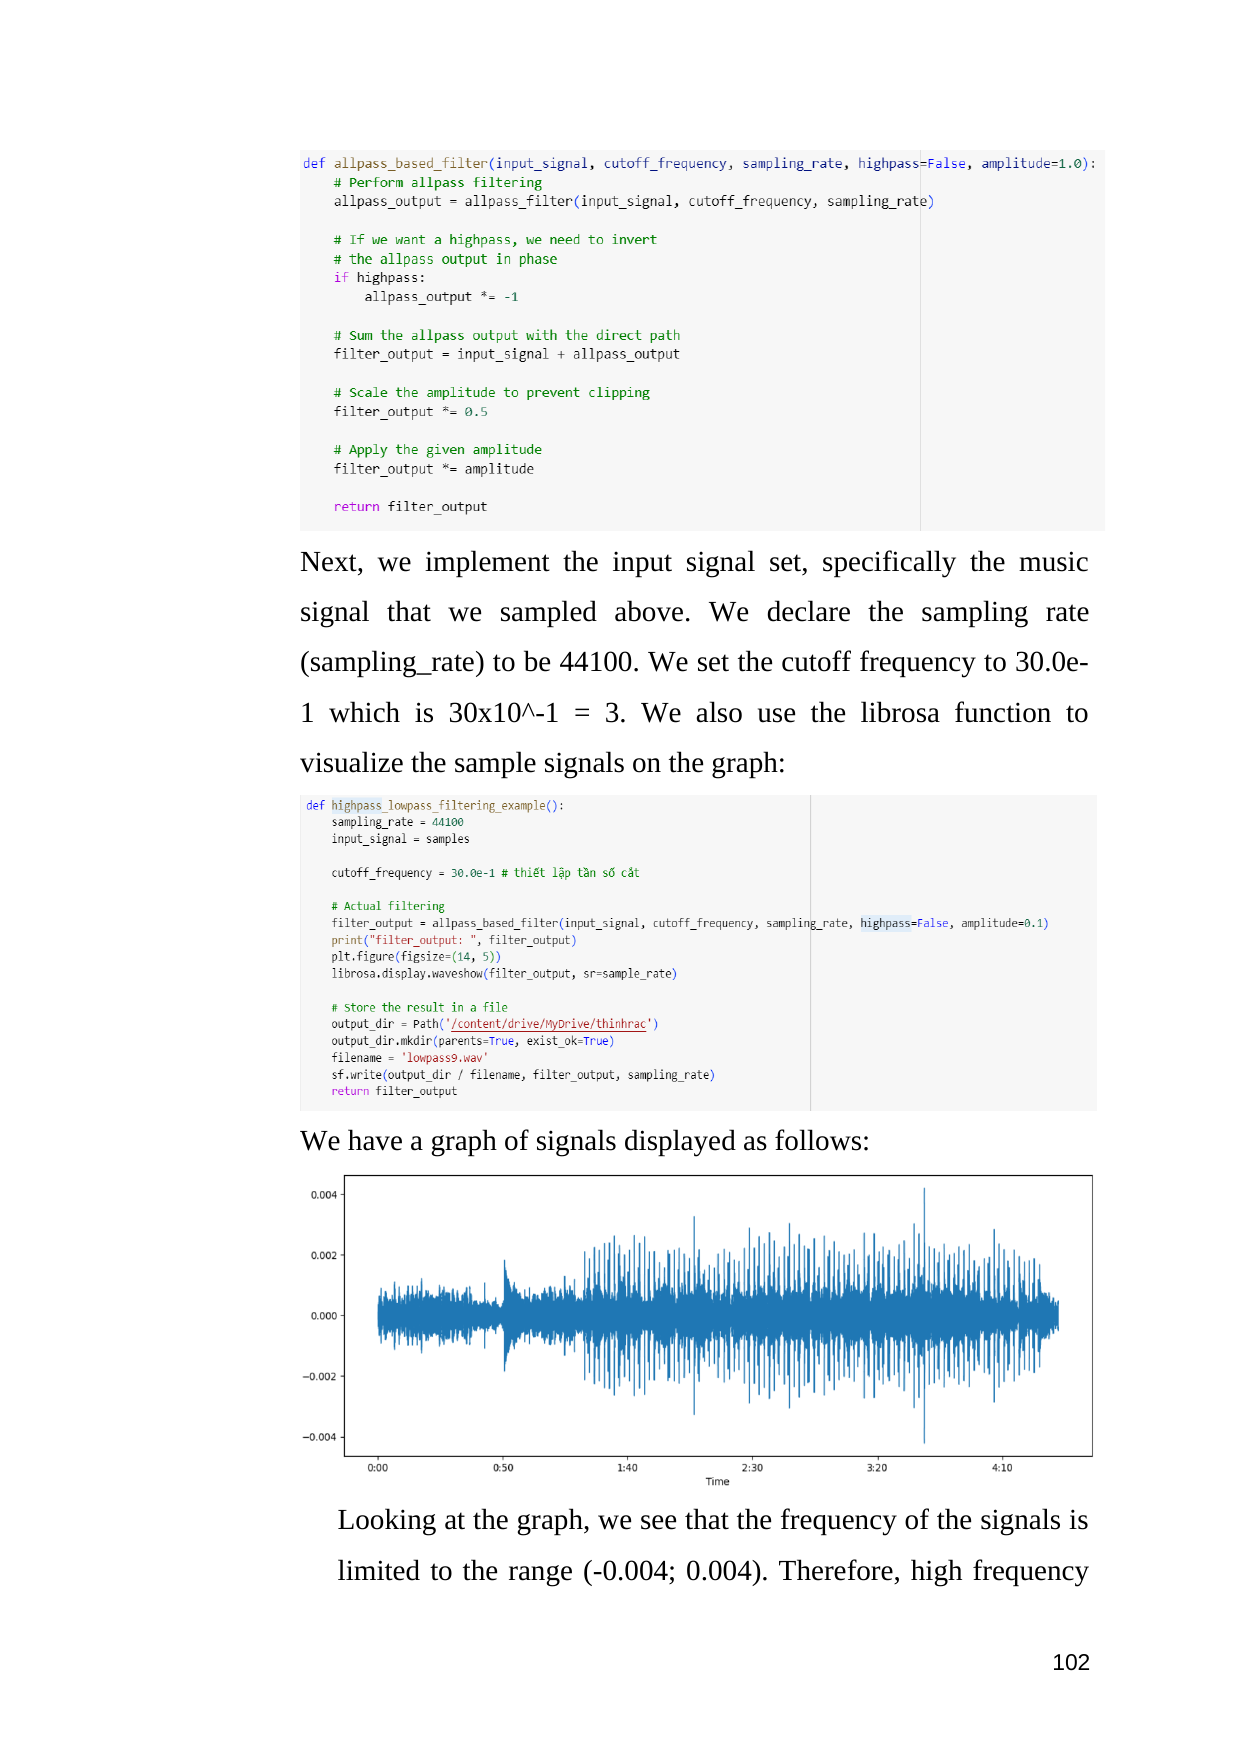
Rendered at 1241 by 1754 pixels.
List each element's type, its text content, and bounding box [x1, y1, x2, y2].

picture [300, 1173, 1098, 1490]
picture [300, 150, 1105, 531]
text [337, 1502, 1090, 1586]
text Next, we implement the input signal set, specifically the music signal that we sampled above. We declare the sampling rate (sampling_rate) to be 44100. We set the cutoff frequency to 30.0e-1 which is 30x10^-1 = 3. We also use the librosa function to visualize the sample signals on the graph: [300, 544, 1090, 778]
picture [300, 795, 1097, 1111]
text We have a graph of signals displayed as follows: [225, 1123, 1090, 1157]
